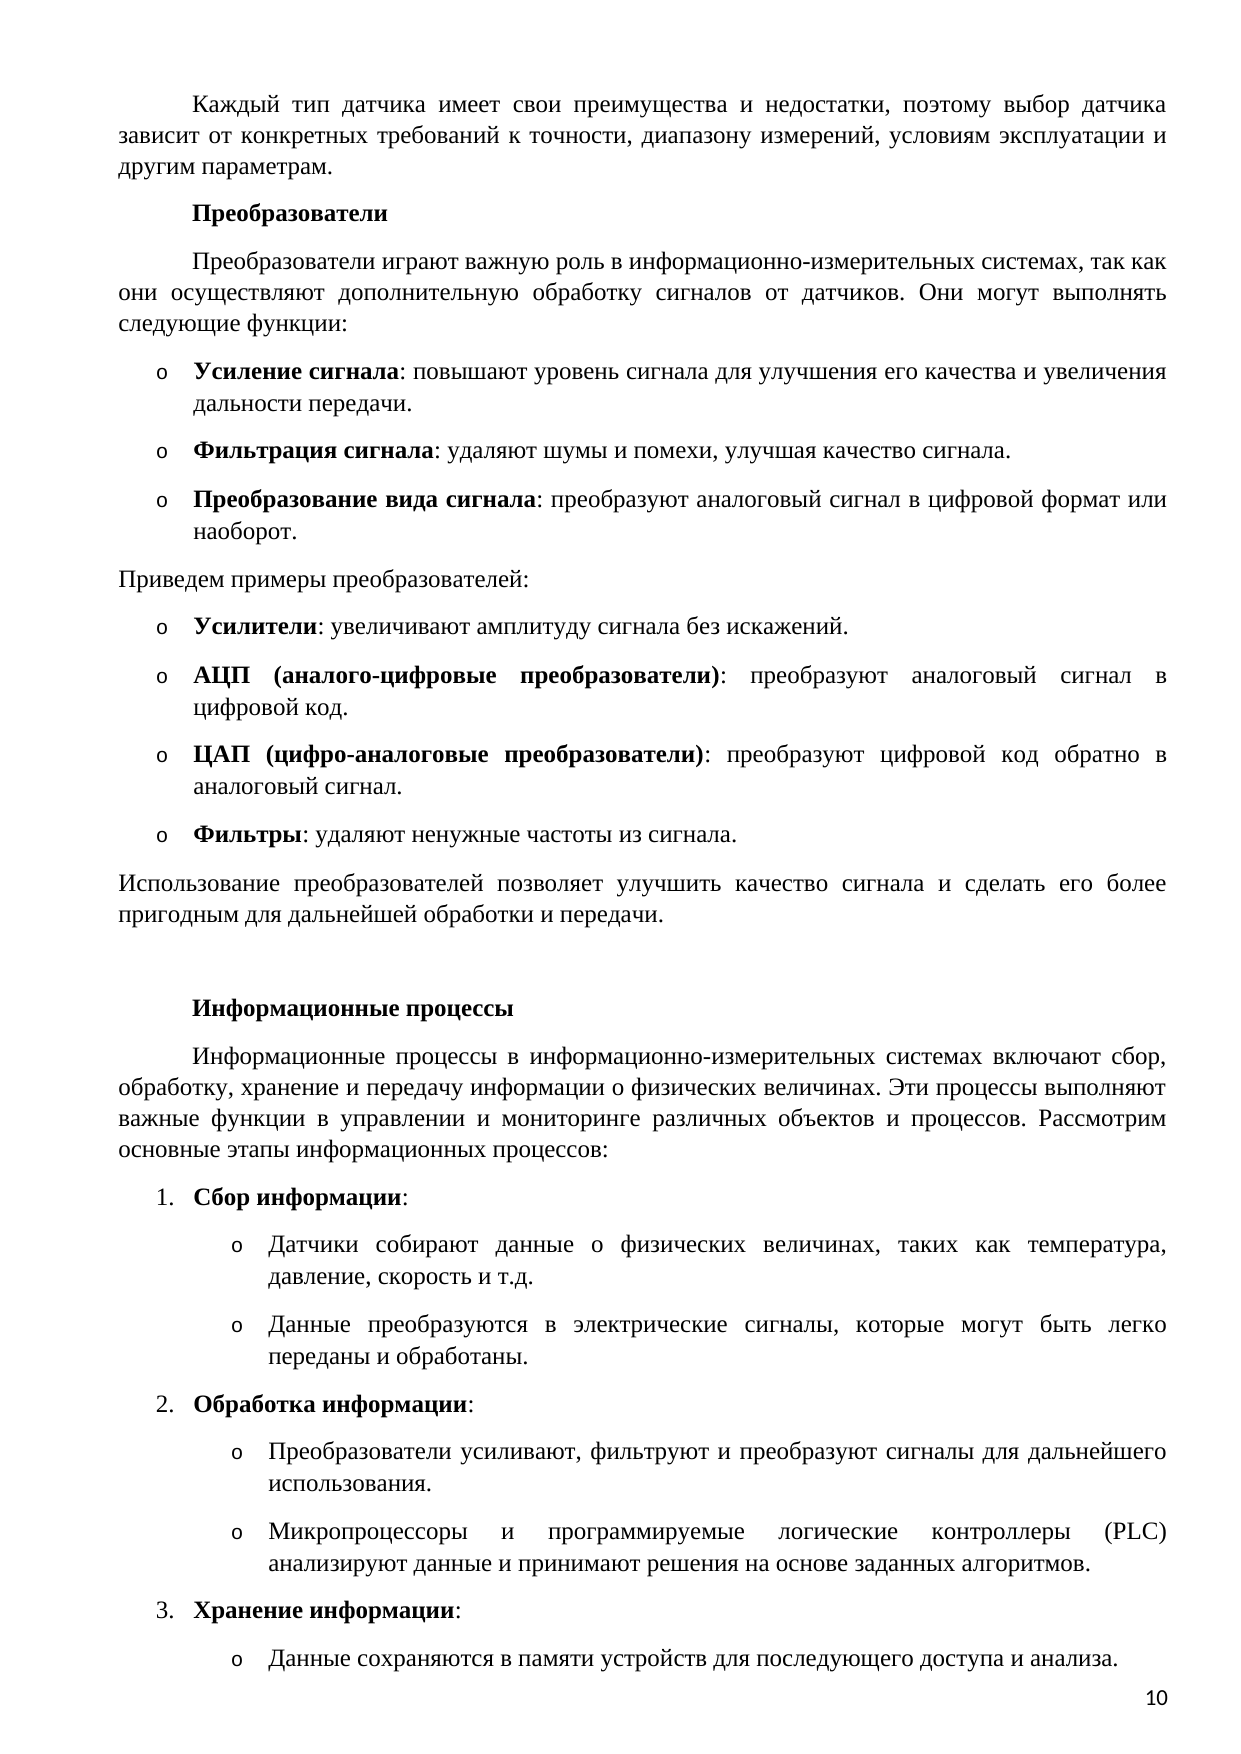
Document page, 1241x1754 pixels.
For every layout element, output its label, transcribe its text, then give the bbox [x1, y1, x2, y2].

list Преобразователи усиливают, фильтруют и преобразуют сигналы для дальнейшего использования. [231, 1436, 1168, 1497]
text Информационные процессы [118, 993, 1168, 1022]
text Приведем примеры преобразователей: [118, 564, 1168, 592]
list Данные преобразуются в электрические сигналы, которые могут быть легко переданы и обработаны. [231, 1309, 1168, 1370]
list Сбор информации: [156, 1182, 1168, 1211]
list ЦАП (цифро-аналоговые преобразователи): преобразуют цифровой код обратно в аналоговый сигнал. [156, 739, 1168, 800]
list Усилители: увеличивают амплитуду сигнала без искажений. [156, 611, 1168, 641]
text Преобразователи играют важную роль в информационно-измерительных системах, так как они осуществляют дополнительную обработку сигналов от датчиков. Они могут выполнять следующие функции: [118, 246, 1168, 337]
list АЦП (аналого-цифровые преобразователи): преобразуют аналоговый сигнал в цифровой код. [156, 660, 1168, 721]
text Информационные процессы в информационно-измерительных системах включают сбор, обработку, хранение и передачу информации о физических величинах. Эти процессы выполняют важные функции в управлении и мониторинге различных объектов и процессов. Рассмотрим основные этапы информационных процессов: [118, 1041, 1168, 1163]
list Данные сохраняются в памяти устройств для последующего доступа и анализа. [231, 1643, 1168, 1673]
list Микропроцессоры и программируемые логические контроллеры (PLC) анализируют данные и принимают решения на основе заданных алгоритмов. [231, 1516, 1168, 1577]
list Фильтрация сигнала: удаляют шумы и помехи, улучшая качество сигнала. [156, 436, 1168, 465]
list Фильтры: удаляют ненужные частоты из сигнала. [156, 819, 1168, 849]
text Преобразователи [118, 198, 1168, 227]
list Усиление сигнала: повышают уровень сигнала для улучшения его качества и увеличения дальности передачи. [156, 356, 1168, 417]
list Обработка информации: [156, 1389, 1168, 1417]
list Датчики собирают данные о физических величинах, таких как температура, давление, скорость и т.д. [231, 1229, 1168, 1290]
list Преобразование вида сигнала: преобразуют аналоговый сигнал в цифровой формат или наоборот. [156, 484, 1168, 545]
text Использование преобразователей позволяет улучшить качество сигнала и сделать его более пригодным для дальнейшей обработки и передачи. [118, 868, 1168, 927]
text Каждый тип датчика имеет свои преимущества и недостатки, поэтому выбор датчика зависит от конкретных требований к точности, диапазону измерений, условиям эксплуатации и другим параметрам. [118, 89, 1168, 179]
list Хранение информации: [156, 1596, 1168, 1624]
